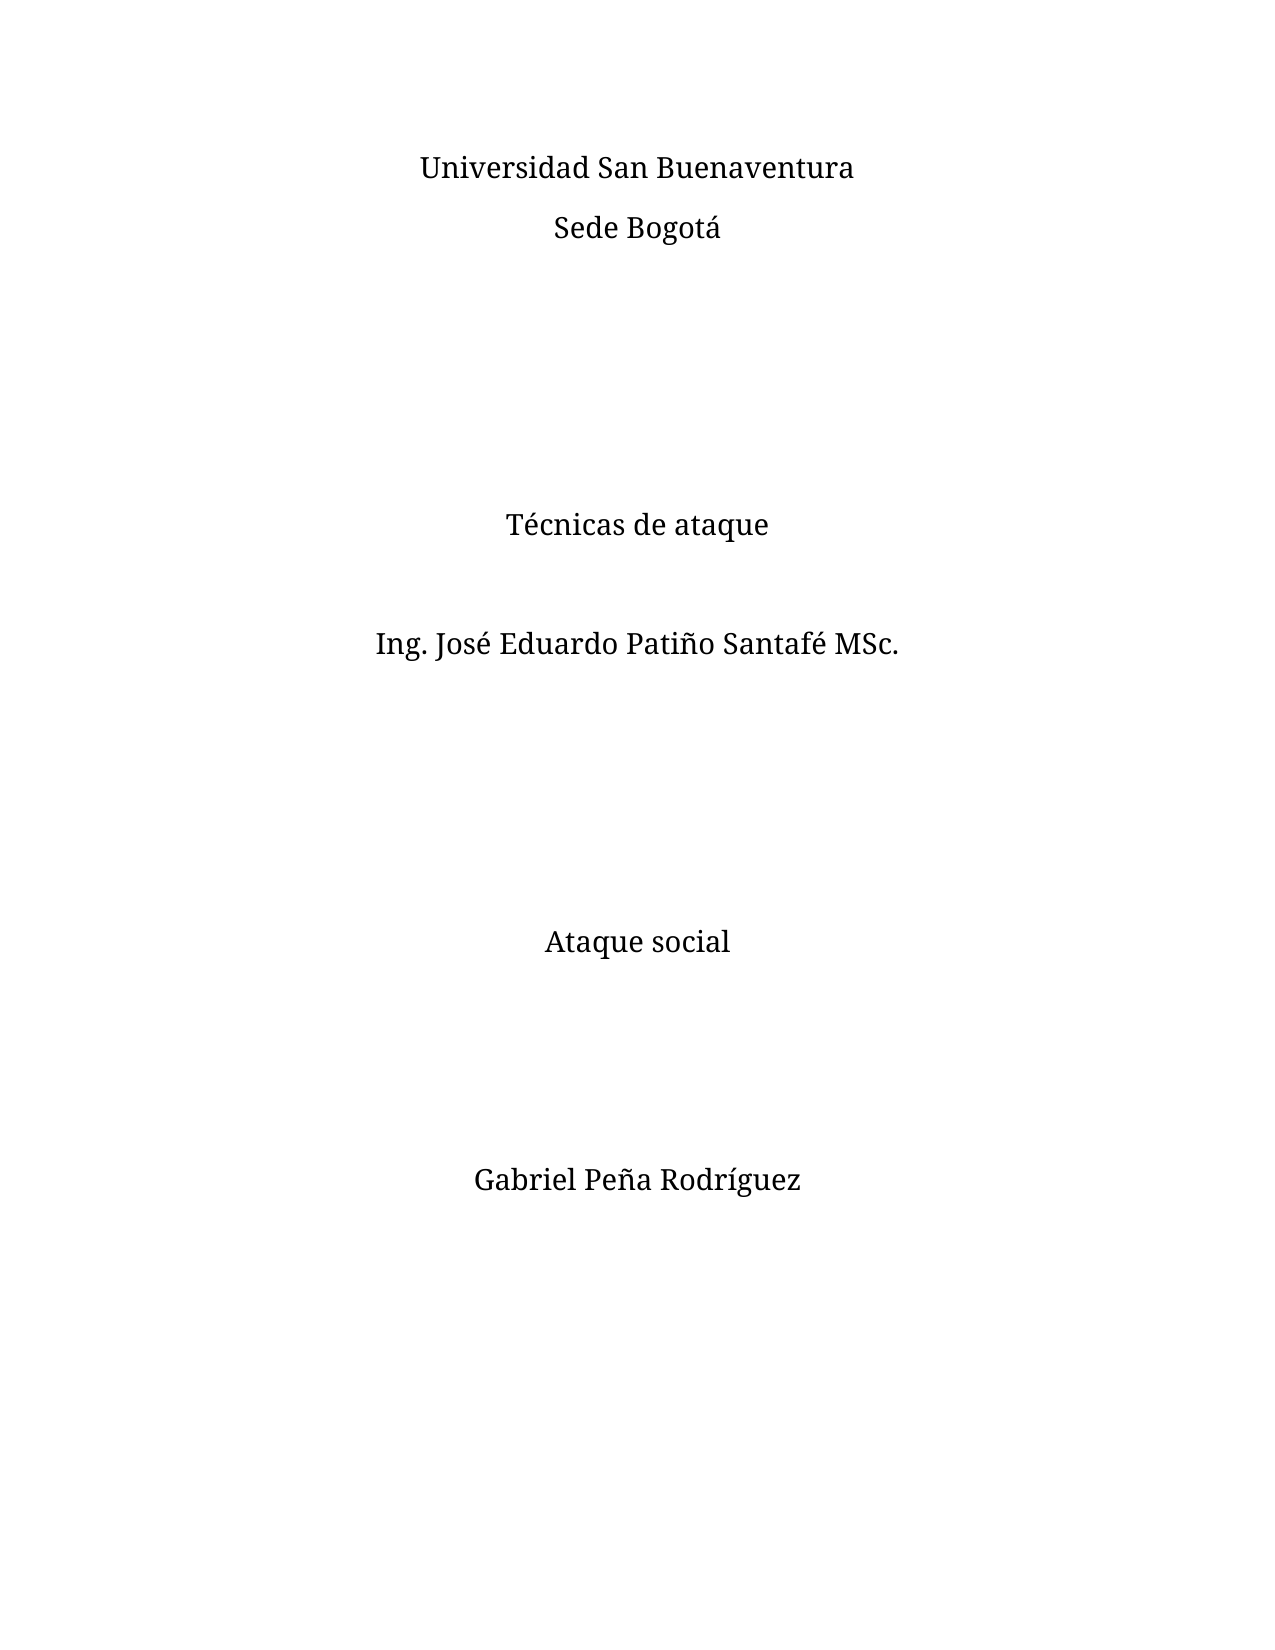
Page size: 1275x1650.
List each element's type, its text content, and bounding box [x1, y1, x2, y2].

text Gabriel Peña Rodríguez [177, 1159, 1098, 1198]
text Técnicas de ataque [177, 504, 1098, 544]
text Ing. José Eduardo Patiño Santafé MSc. [177, 623, 1098, 663]
text Universidad San Buenaventura [177, 148, 1098, 187]
text Sede Bogotá [177, 207, 1098, 247]
text Ataque social [177, 921, 1098, 961]
